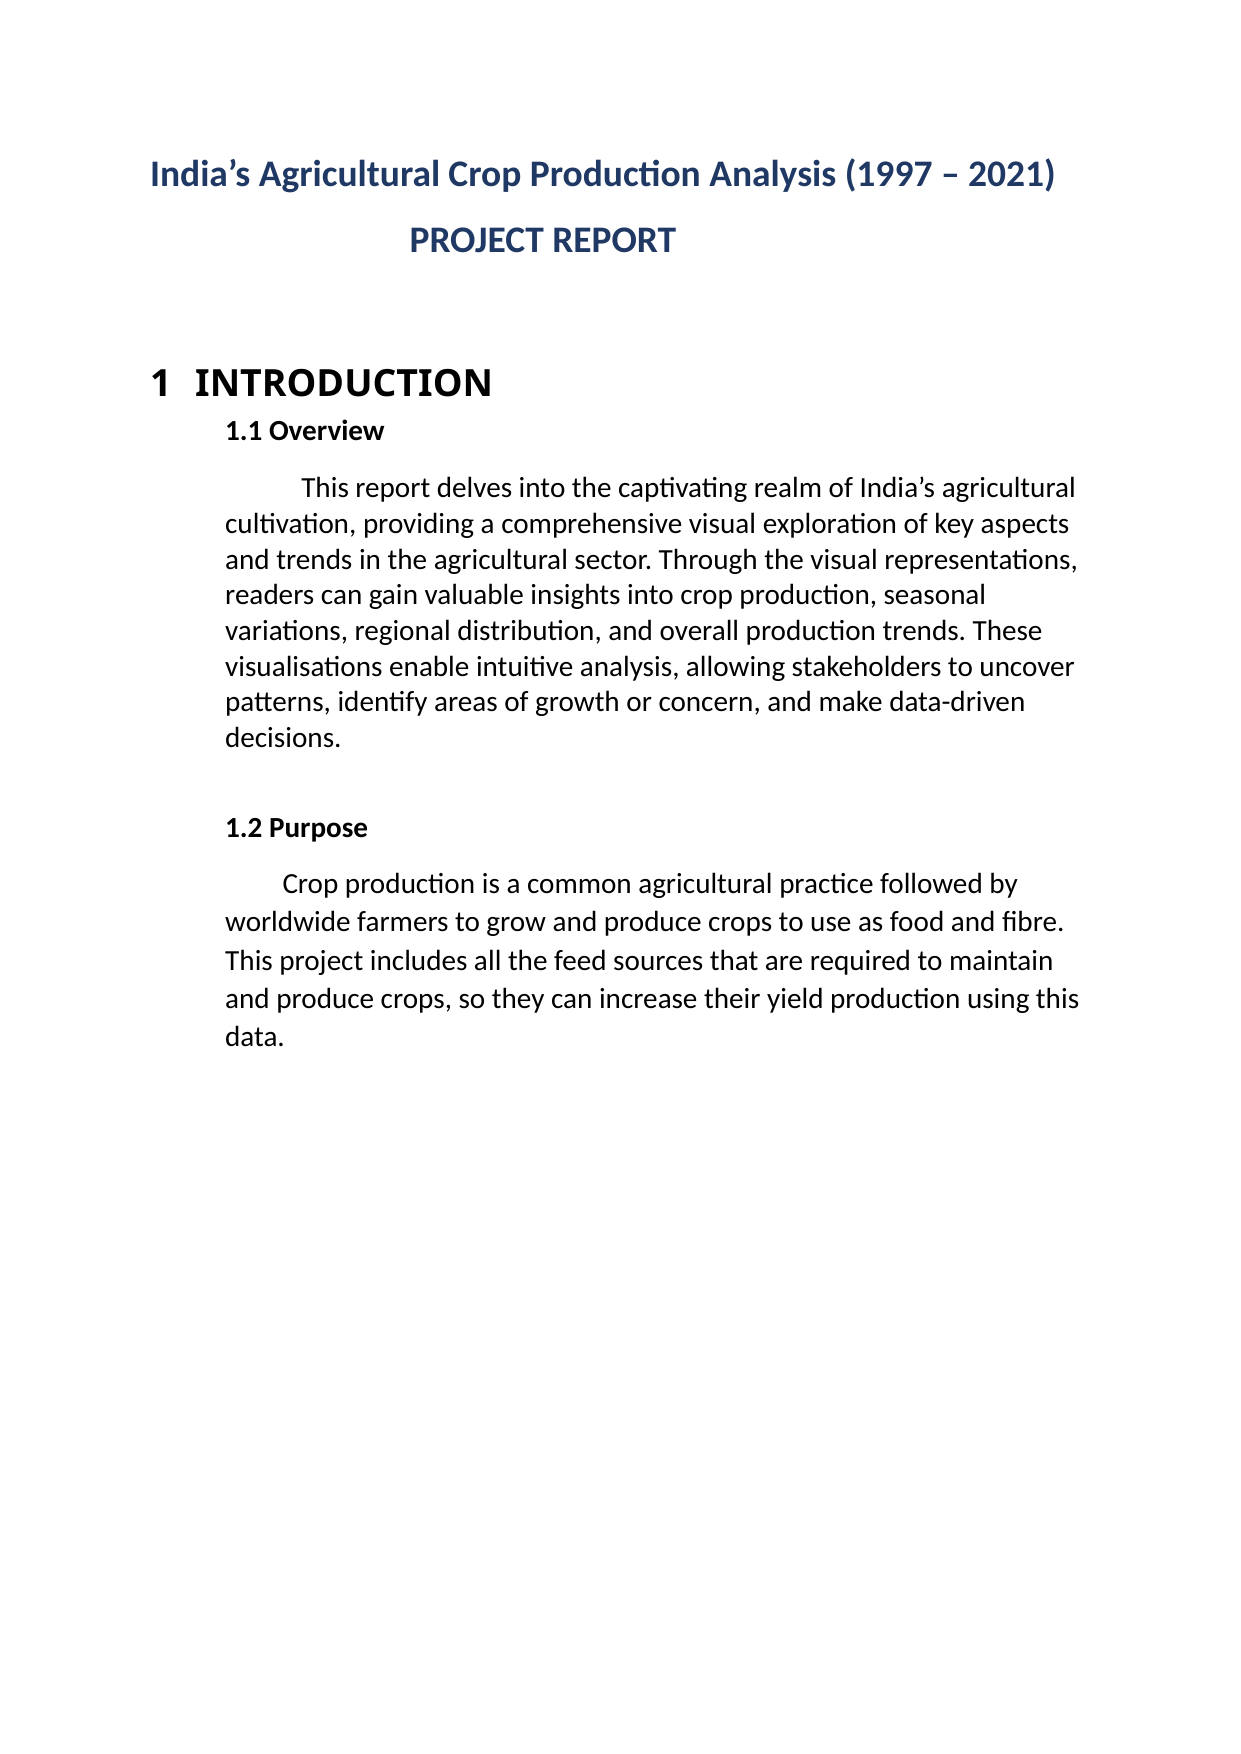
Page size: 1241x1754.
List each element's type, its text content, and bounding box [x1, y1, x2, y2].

text and produce crops, so they can increase their yield production using this [150, 980, 1090, 1016]
text This report delves into the captivating realm of India’s agricultural [150, 469, 1090, 505]
text 1.1 Overview [150, 412, 1090, 447]
text worldwide farmers to grow and produce crops to use as food and fibre. [150, 903, 1090, 939]
text and trends in the agricultural sector. Through the visual representations, [150, 541, 1090, 576]
text visualisations enable intuitive analysis, allowing stakeholders to uncover [150, 648, 1090, 683]
text 1.2 Purpose [150, 809, 1090, 845]
text This project includes all the feed sources that are required to maintain [150, 942, 1090, 977]
text variations, regional distribution, and overall production trends. These [150, 612, 1090, 648]
text readers can gain valuable insights into crop production, seasonal [150, 576, 1090, 612]
text Crop production is a common agricultural practice followed by [150, 865, 1090, 900]
text data. [150, 1018, 1090, 1054]
text decisions. [150, 719, 1090, 754]
subtitle INTRODUCTION [150, 357, 1090, 408]
text India’s Agricultural Crop Production Analysis (1997 – 2021) [150, 150, 1090, 196]
text PROJECT REPORT [150, 216, 1090, 262]
text patterns, identify areas of growth or concern, and make data-driven [150, 683, 1090, 719]
text cultivation, providing a comprehensive visual exploration of key aspects [150, 505, 1090, 541]
